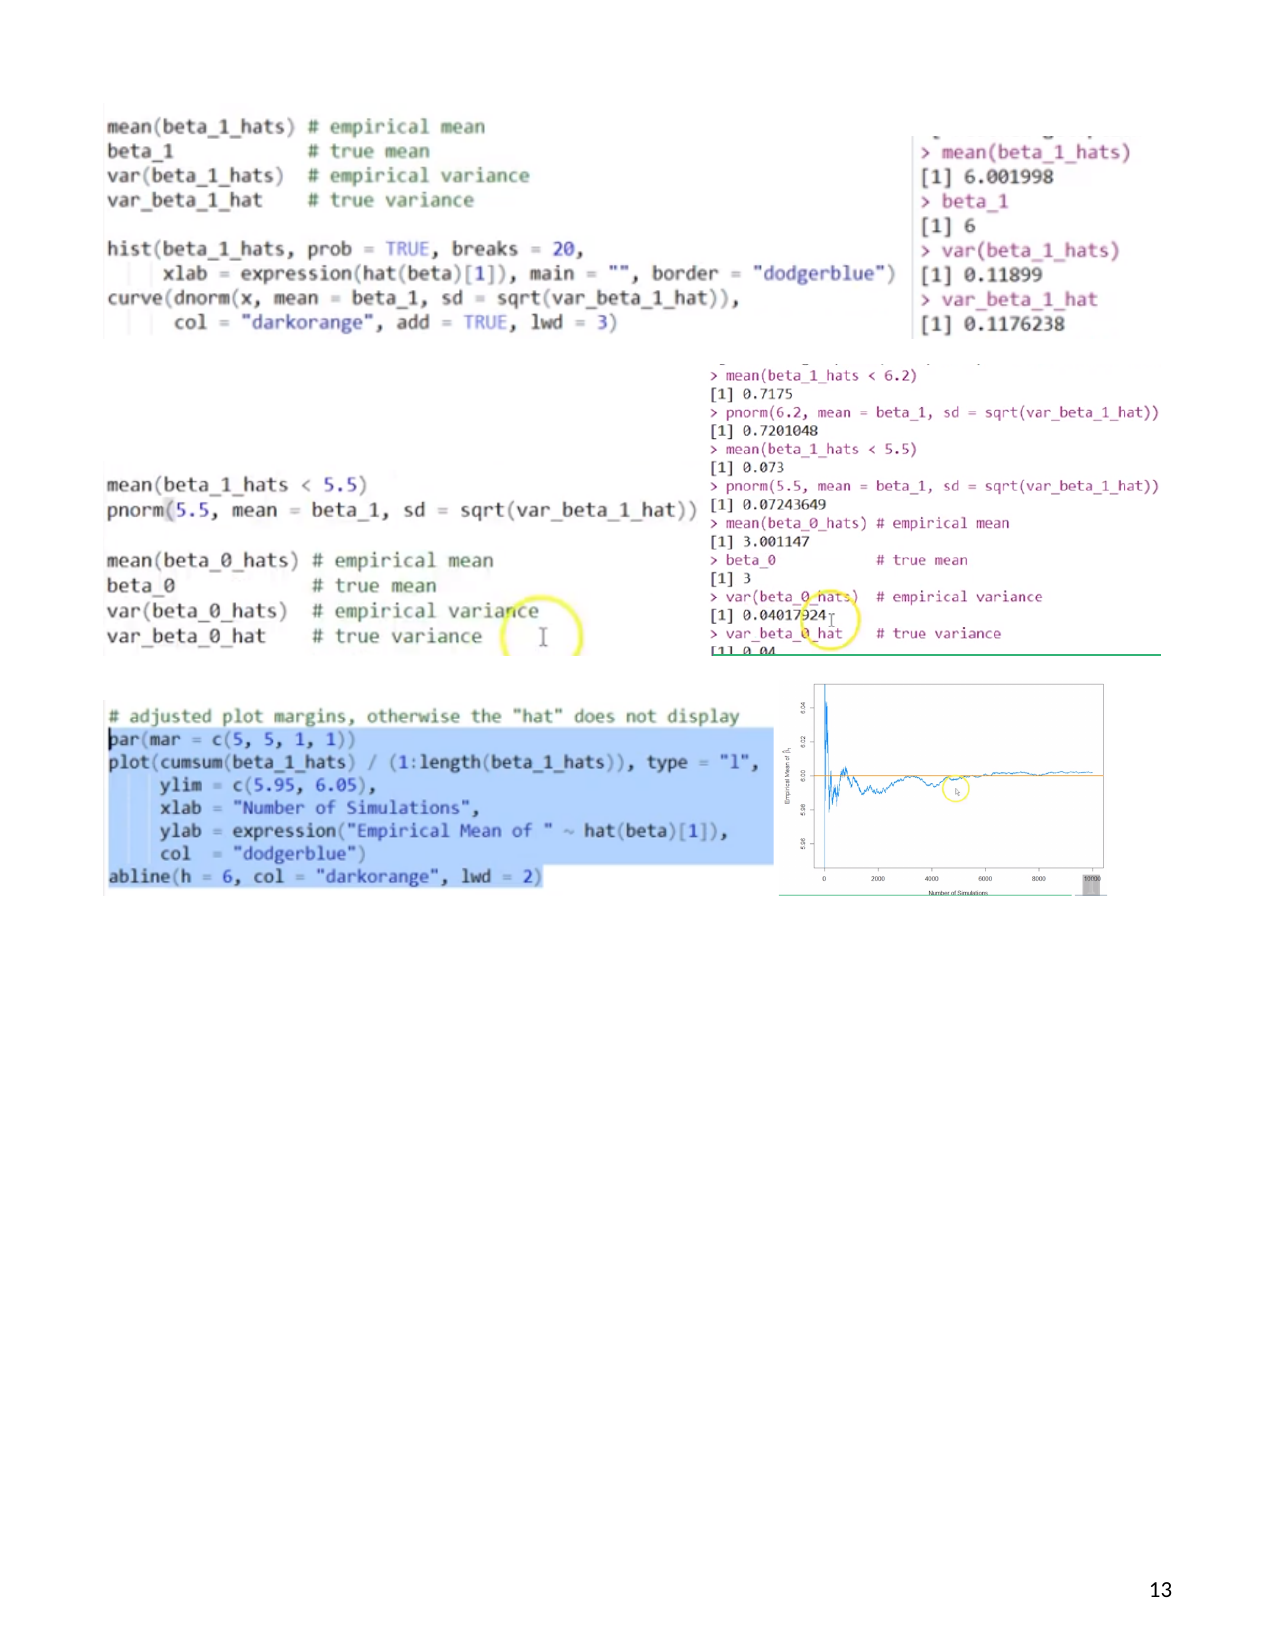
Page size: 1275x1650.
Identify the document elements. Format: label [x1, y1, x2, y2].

picture [708, 364, 1161, 656]
picture [103, 700, 774, 896]
picture [103, 461, 704, 656]
picture [911, 136, 1142, 339]
picture [778, 680, 1108, 896]
picture [103, 103, 907, 339]
